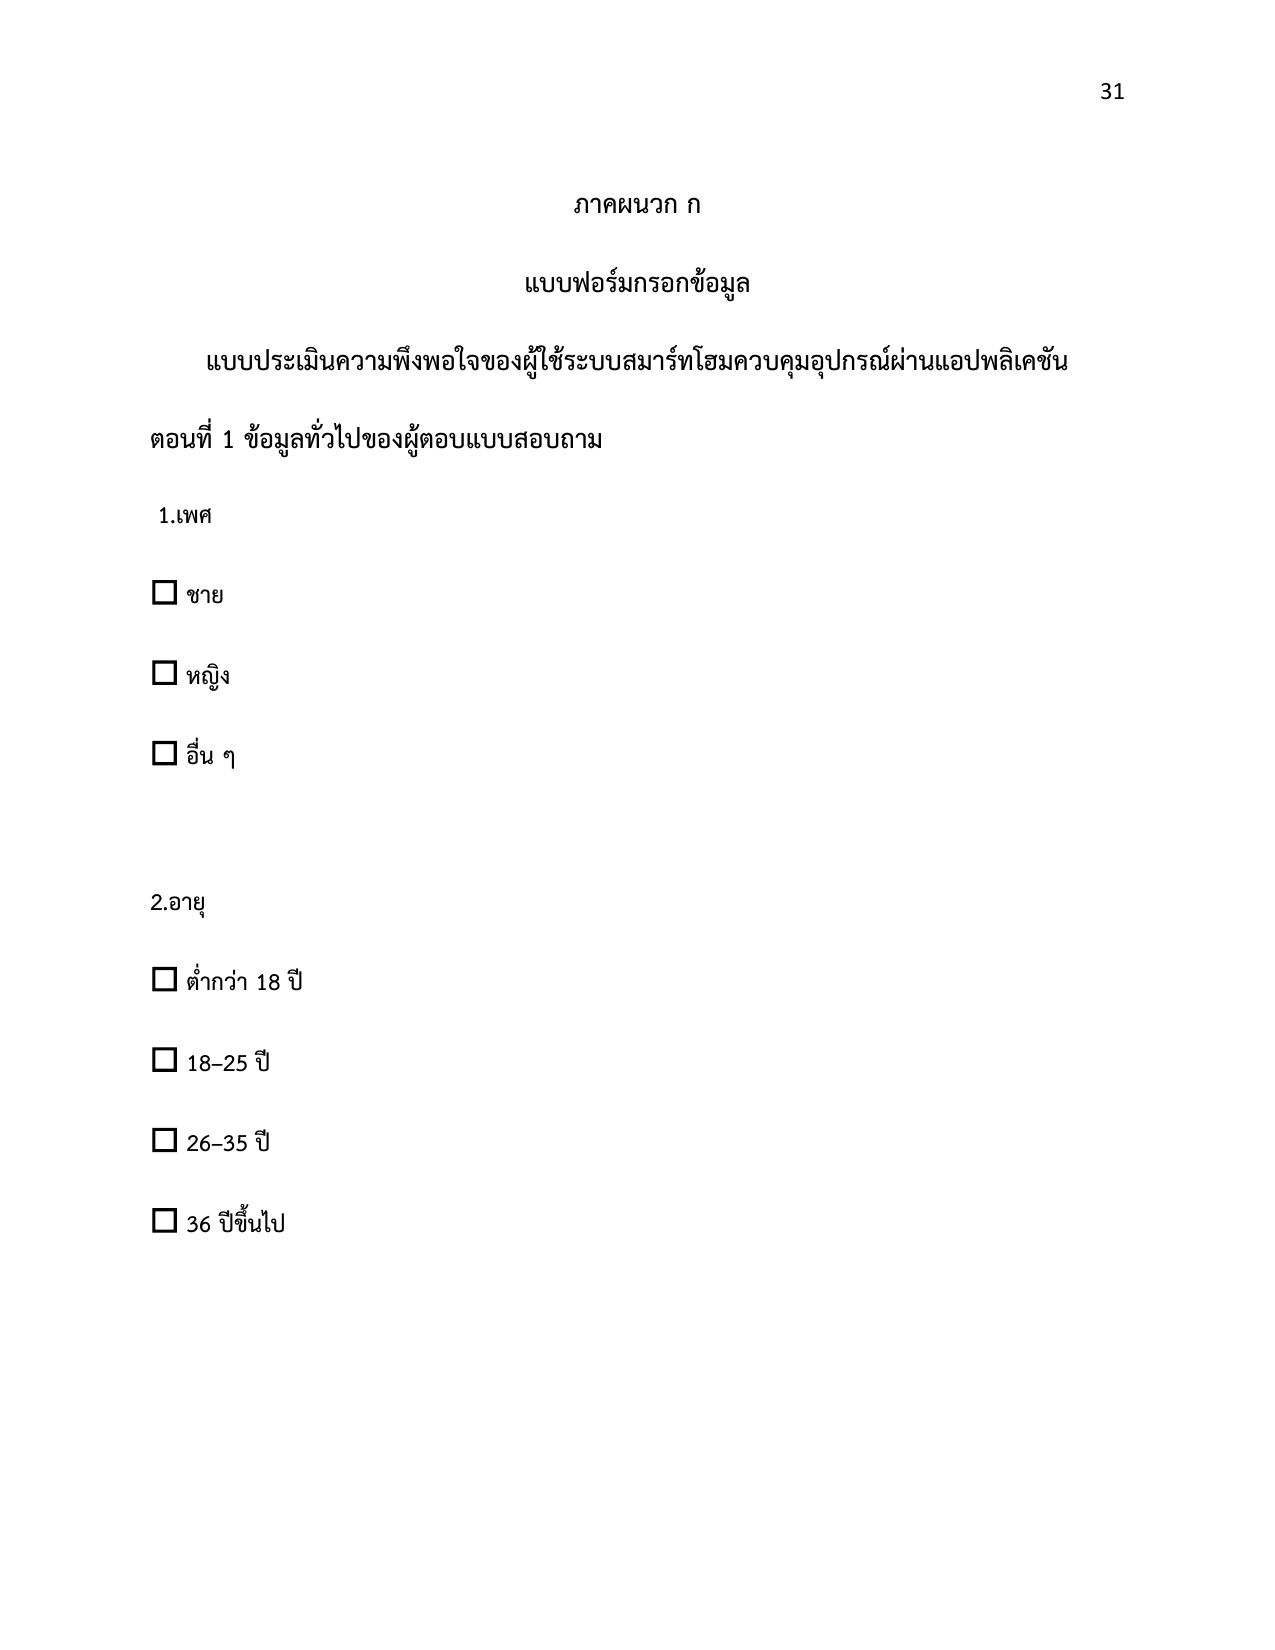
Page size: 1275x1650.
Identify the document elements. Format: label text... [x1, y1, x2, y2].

text ☐ ชาย [150, 568, 1125, 619]
text ☐ หญิง [150, 648, 1125, 700]
text แบบประเมินความพึงพอใจของผู้ใช้ระบบสมาร์ทโฮมควบคุมอุปกรณ์ผ่านแอปพลิเคชัน [150, 338, 1125, 388]
text ☐ อื่น ๆ [150, 729, 1125, 780]
text ตอนที่ 1 ข้อมูลทั่วไปของผู้ตอบแบบสอบถาม [150, 417, 1125, 466]
text แบบฟอร์มกรอกข้อมูล [150, 260, 1125, 309]
text ☐ 26–35 ปี [150, 1116, 1125, 1167]
text ☐ 18–25 ปี [150, 1035, 1125, 1087]
text 2.อายุ [150, 882, 1125, 926]
text ☐ ต่ำกว่า 18 ปี [150, 955, 1125, 1006]
text ☐ 36 ปีขึ้นไป [150, 1196, 1125, 1247]
text ภาคผนวก ก [150, 182, 1125, 231]
text 1.เพศ [150, 495, 1125, 539]
